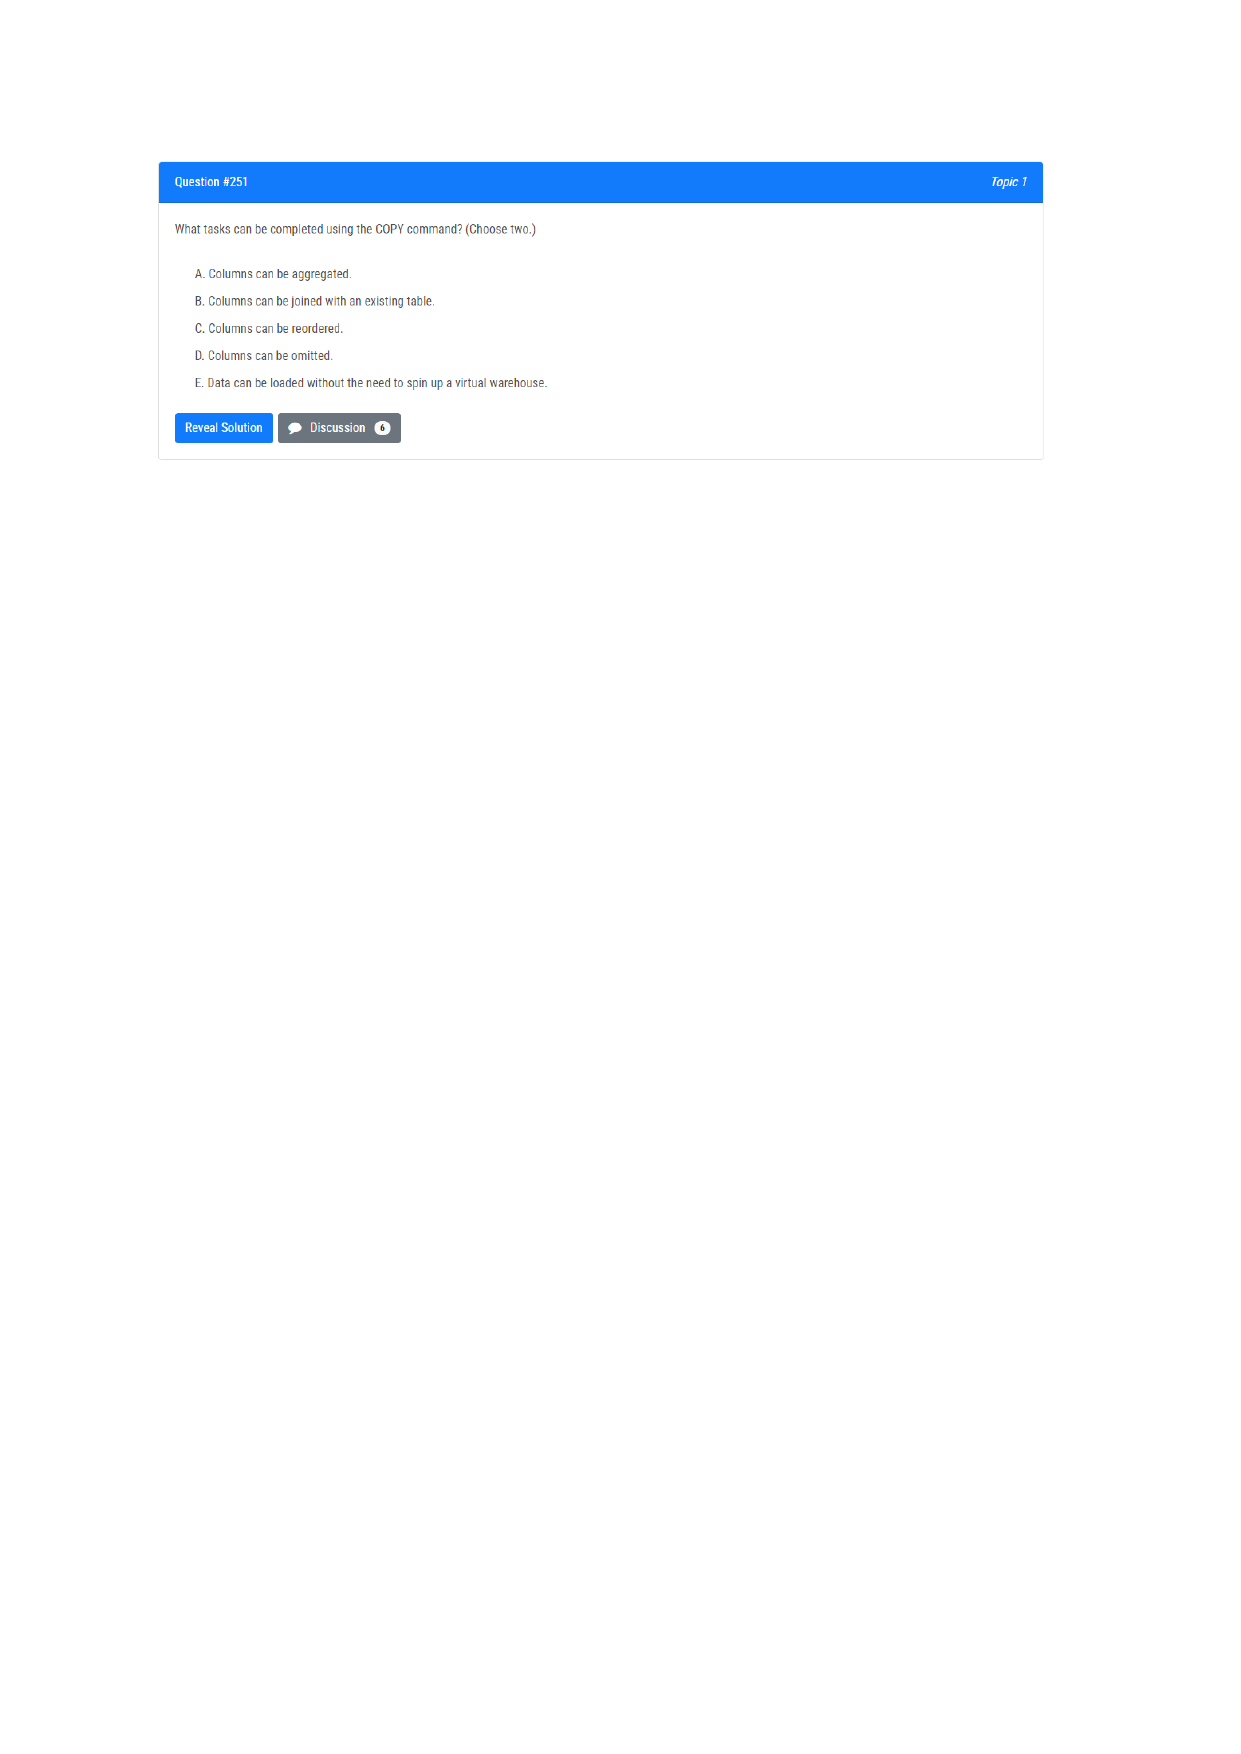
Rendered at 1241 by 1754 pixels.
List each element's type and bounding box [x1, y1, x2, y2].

picture [150, 150, 1091, 467]
